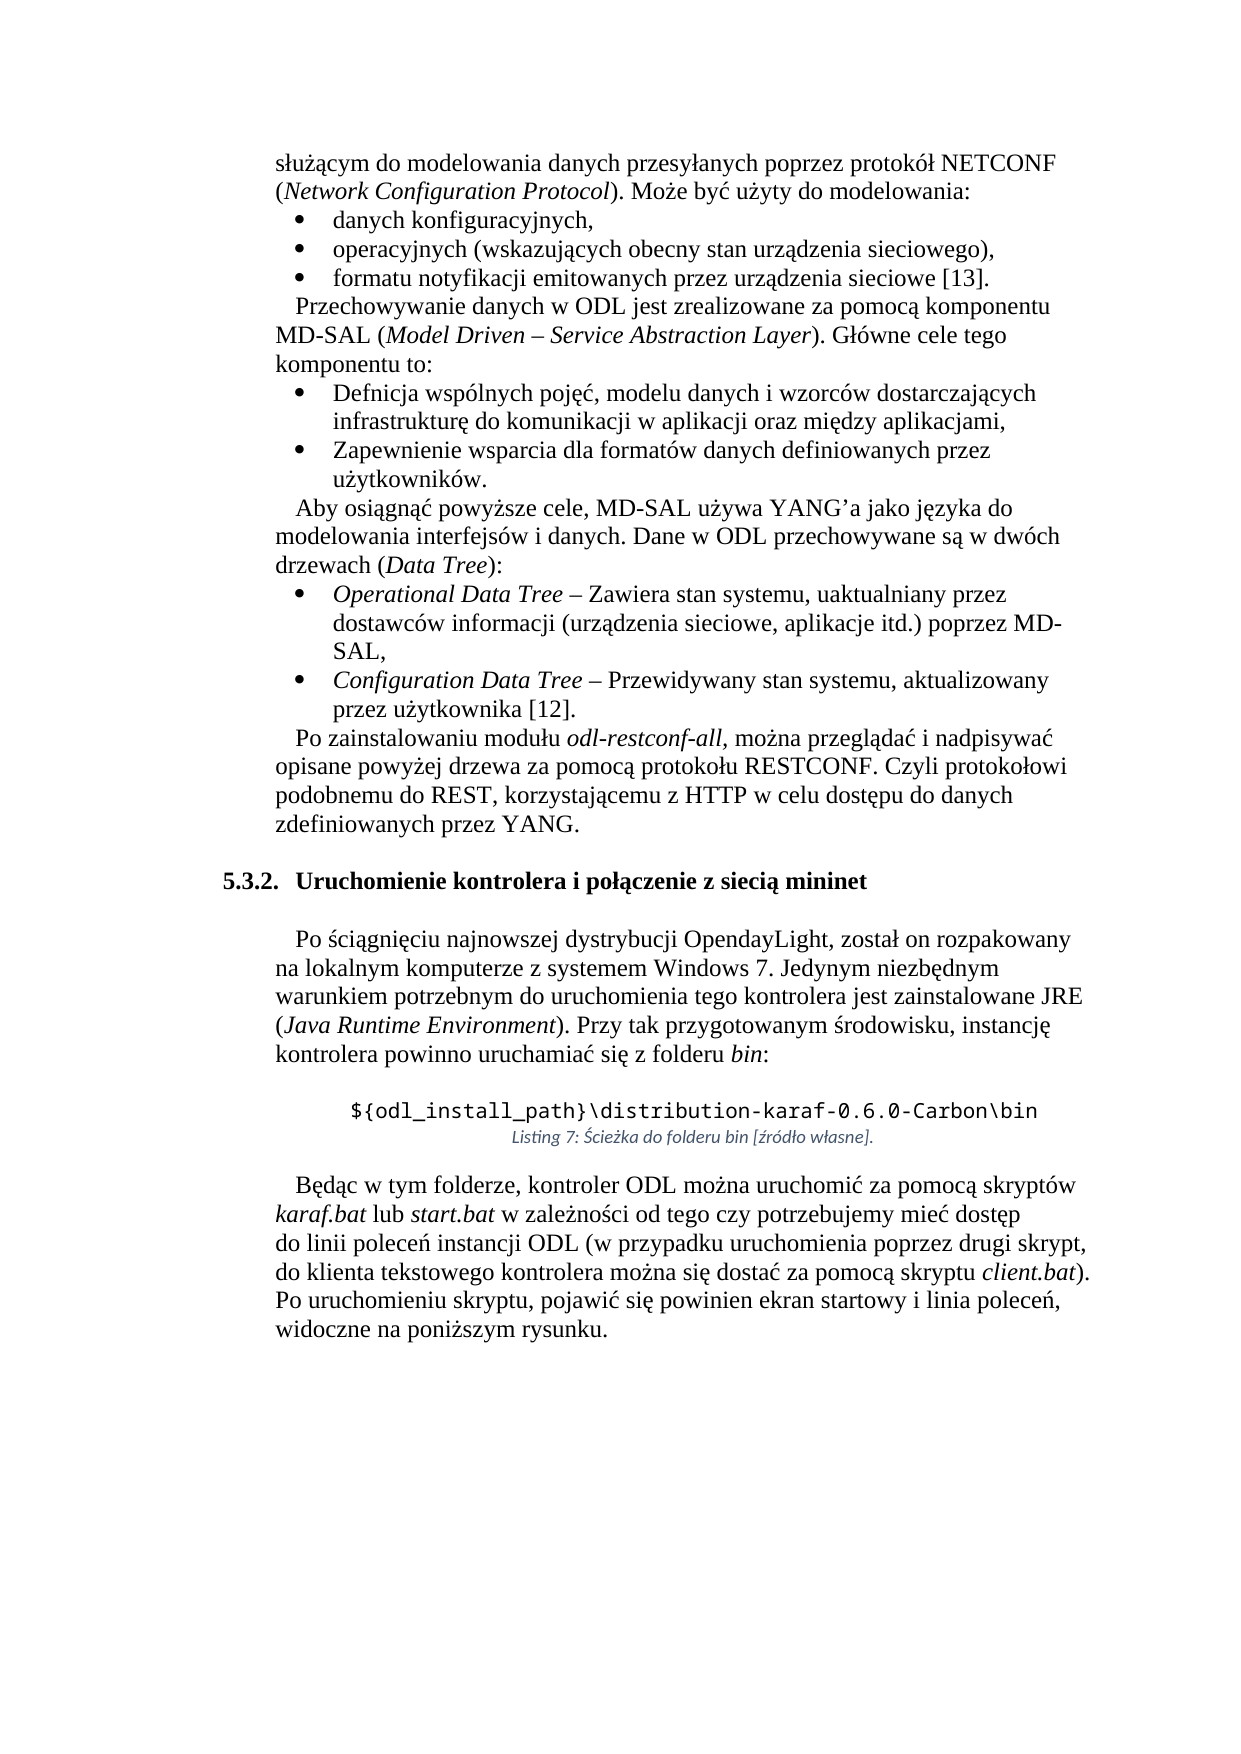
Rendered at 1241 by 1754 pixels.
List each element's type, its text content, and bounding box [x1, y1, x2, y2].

list Uruchomienie kontrolera i połączenie z siecią mininet [223, 866, 1093, 895]
text Przechowywanie danych w ODL jest zrealizowane za pomocą komponentu MD-SAL (Model Driven – Service Abstraction Layer). Główne cele tego komponentu to: [275, 291, 1093, 378]
list Defnicja wspólnych pojęć, modelu danych i wzorców dostarczających infrastrukturę do komunikacji w aplikacji oraz między aplikacjami, [295, 378, 1093, 435]
list formatu notyfikacji emitowanych przez urządzenia sieciowe [13]. [295, 263, 1093, 291]
list Będąc w tym folderze, kontroler ODL można uruchomić za pomocą skryptów karaf.bat lub start.bat w zależności od tego czy potrzebujemy mieć dostęp do linii poleceń instancji ODL (w przypadku uruchomienia poprzez drugi skrypt, do klienta tekstowego kontrolera można się dostać za pomocą skryptu client.bat). Po uruchomieniu skryptu, pojawić się powinien ekran startowy i linia poleceń, widoczne na poniższym rysunku. [275, 1171, 1093, 1343]
list Zapewnienie wsparcia dla formatów danych definiowanych przez użytkowników. [295, 435, 1093, 493]
list danych konfiguracyjnych, [295, 205, 1093, 234]
list Configuration Data Tree – Przewidywany stan systemu, aktualizowany przez użytkownika [12]. [295, 665, 1093, 723]
text Po zainstalowaniu modułu odl-restconf-all, można przeglądać i nadpisywać opisane powyżej drzewa za pomocą protokołu RESTCONF. Czyli protokołowi podobnemu do REST, korzystającemu z HTTP w celu dostępu do danych zdefiniowanych przez YANG. [275, 723, 1093, 838]
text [275, 148, 1093, 205]
list operacyjnych (wskazujących obecny stan urządzenia sieciowego), [295, 234, 1093, 263]
list Listing 7: Ścieżka do folderu bin [źródło własne]. [275, 1125, 1093, 1148]
list ${odl_install_path}\distribution-karaf-0.6.0-Carbon\bin [275, 1096, 1093, 1125]
list Po ściągnięciu najnowszej dystrybucji OpendayLight, został on rozpakowany na lokalnym komputerze z systemem Windows 7. Jedynym niezbędnym warunkiem potrzebnym do uruchomienia tego kontrolera jest zainstalowane JRE (Java Runtime Environment). Przy tak przygotowanym środowisku, instancję kontrolera powinno uruchamiać się z folderu bin: [275, 924, 1093, 1068]
list Operational Data Tree – Zawiera stan systemu, uaktualniany przez dostawców informacji (urządzenia sieciowe, aplikacje itd.) poprzez MD-SAL, [295, 579, 1093, 665]
text Aby osiągnąć powyższe cele, MD-SAL używa YANG’a jako języka do modelowania interfejsów i danych. Dane w ODL przechowywane są w dwóch drzewach (Data Tree): [275, 493, 1093, 579]
